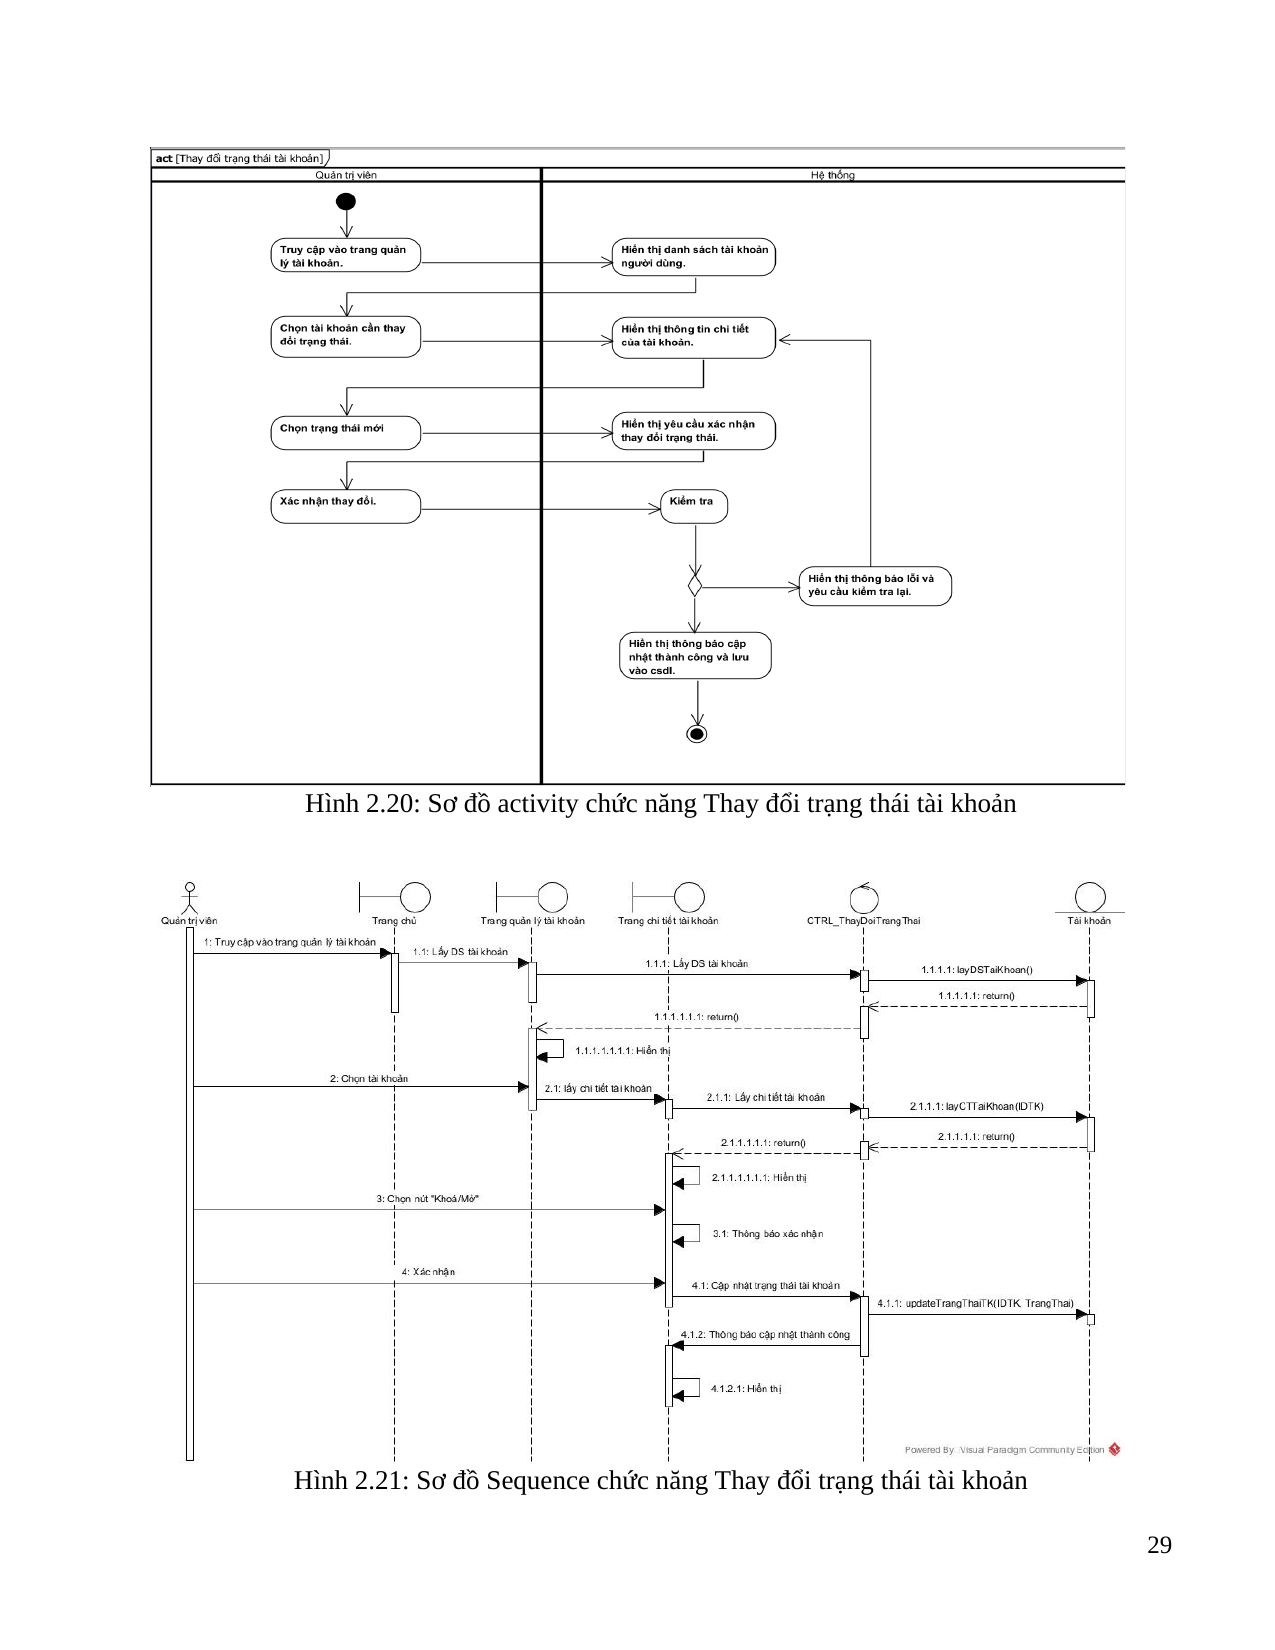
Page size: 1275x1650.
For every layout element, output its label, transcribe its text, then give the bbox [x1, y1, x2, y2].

picture [150, 880, 1125, 1464]
text Hình 2.21: Sơ đồ Sequence chức năng Thay đổi trạng thái tài khoản [150, 1464, 1172, 1495]
text Hình 2.20: Sơ đồ activity chức năng Thay đổi trạng thái tài khoản [150, 787, 1172, 818]
picture [150, 147, 1125, 787]
